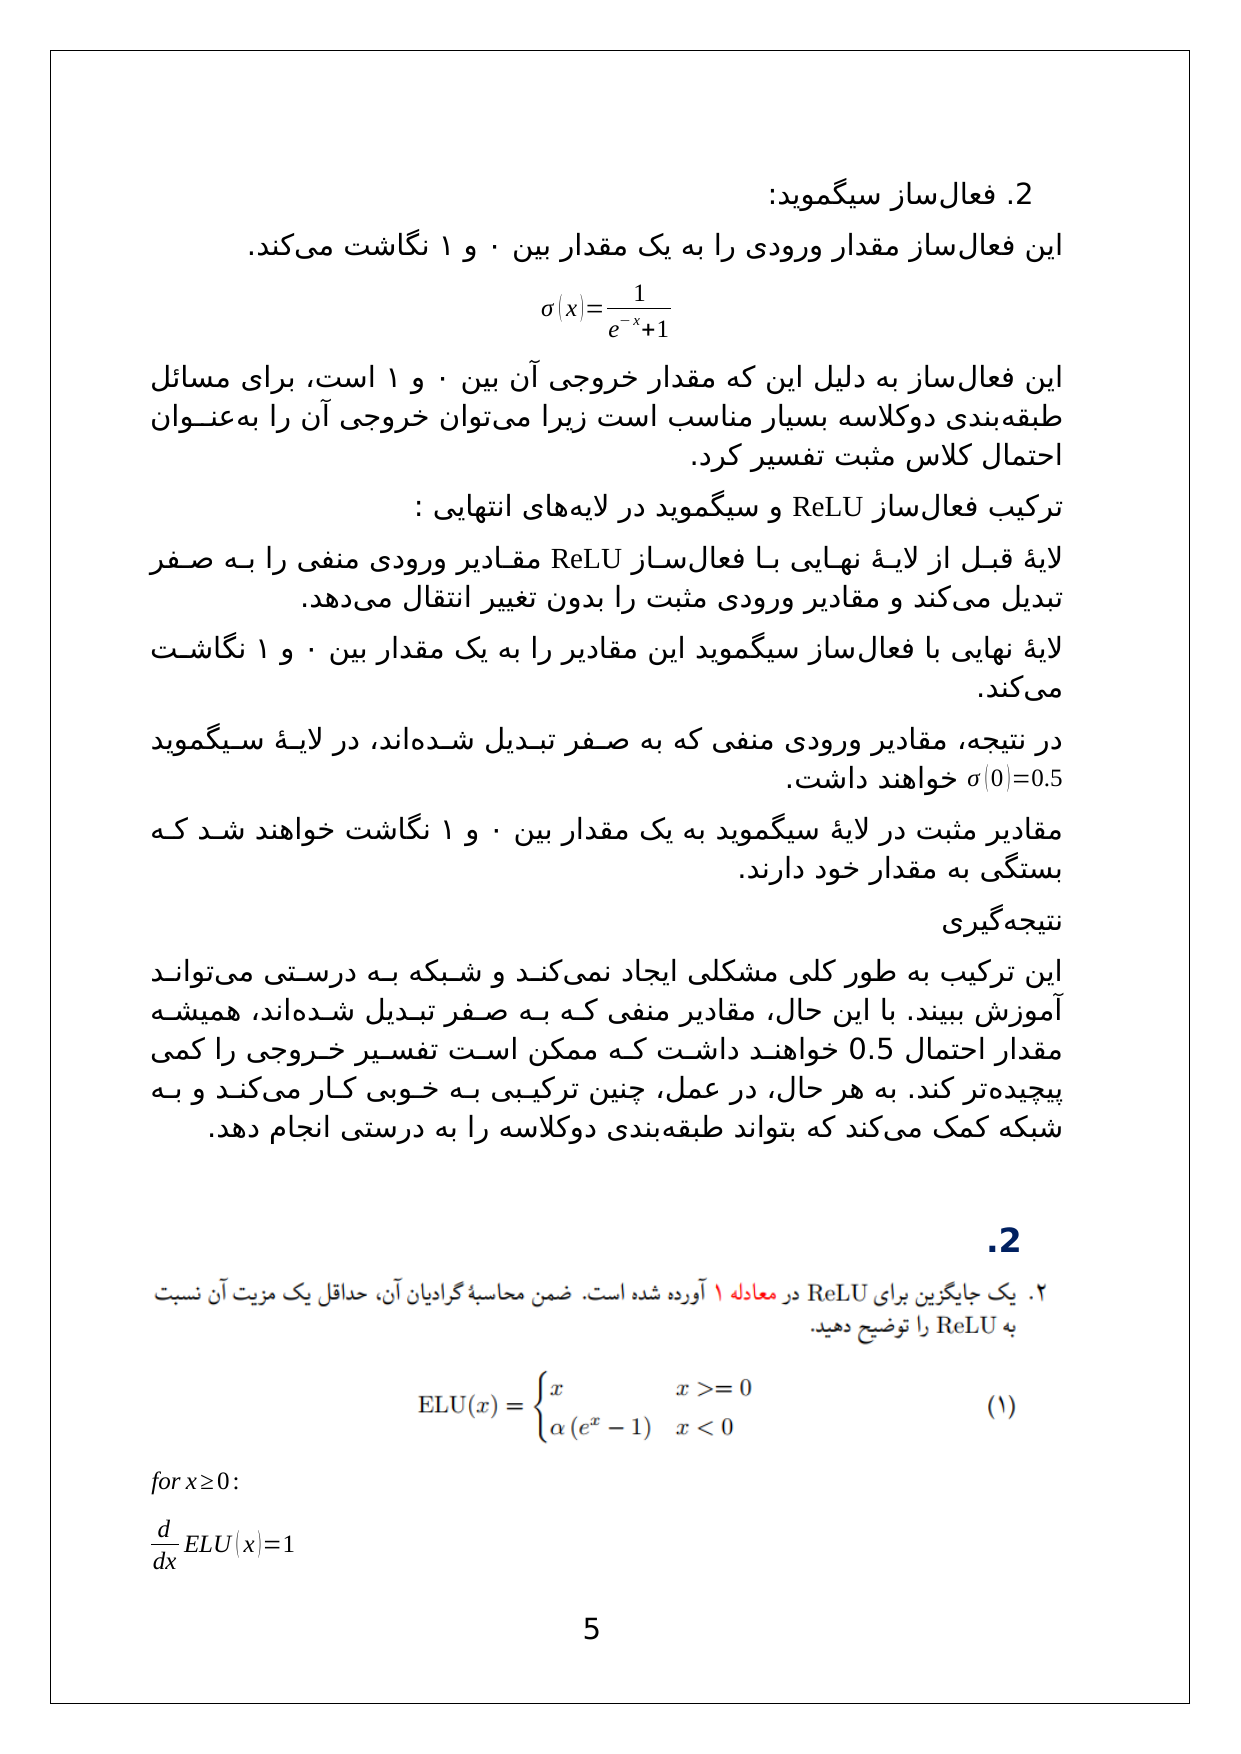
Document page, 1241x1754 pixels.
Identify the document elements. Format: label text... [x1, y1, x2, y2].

subtitle 2. [150, 1221, 1063, 1260]
text در نتیجه، مقادیر ورودی منفی که به صفر تبدیل شده‌اند، در لایۀ سیگموید خواهند داشت. [150, 722, 1063, 795]
text این فعال‌ساز مقدار ورودی را به یک مقدار بین ۰ و ۱ نگاشت می‌کند. [150, 228, 1063, 262]
text مقادیر مثبت در لایۀ سیگموید به یک مقدار بین ۰ و ۱ نگاشت خواهند شد که بستگی به مقدار خود دارند. [150, 813, 1063, 886]
text لایۀ نهایی با فعال‌ساز سیگموید این مقادیر را به یک مقدار بین ۰ و ۱ نگاشت می‌کند. [150, 632, 1063, 705]
text ترکیب فعال‌ساز ReLU و سیگموید در لایه‌های انتهایی : [150, 489, 1063, 523]
text این ترکیب به طور کلی مشکلی ایجاد نمی‌کند و شبکه به درستی می‌تواند آموزش ببیند. با این حال، مقادیر منفی که به صفر تبدیل شده‌اند، همیشه مقدار احتمال 0.5 خواهند داشت که ممکن است تفسیر خروجی را کمی پیچیده‌تر کند. به هر حال، در عمل، چنین ترکیبی به خوبی کار می‌کند و به شبکه کمک می‌کند که بتواند طبقه‌بندی دوکلاسه را به درستی انجام دهد. [150, 954, 1063, 1144]
text 2. فعال‌ساز سیگموید: [150, 177, 1063, 211]
text این فعال‌ساز به دلیل این که مقدار خروجی آن بین ۰ و ۱ است، برای مسائل طبقه‌بندی دوکلاسه بسیار مناسب است زیرا می‌توان خروجی آن را به‌عنوان احتمال کلاس مثبت تفسیر کرد. [150, 360, 1063, 472]
picture [150, 1265, 1063, 1447]
text لایۀ قبل از لایۀ نهایی با فعال‌ساز ReLU مقادیر ورودی منفی را به صفر تبدیل می‌کند و مقادیر ورودی مثبت را بدون تغییر انتقال می‌دهد. [150, 541, 1063, 614]
text نتیجه‌گیری [150, 903, 1063, 937]
